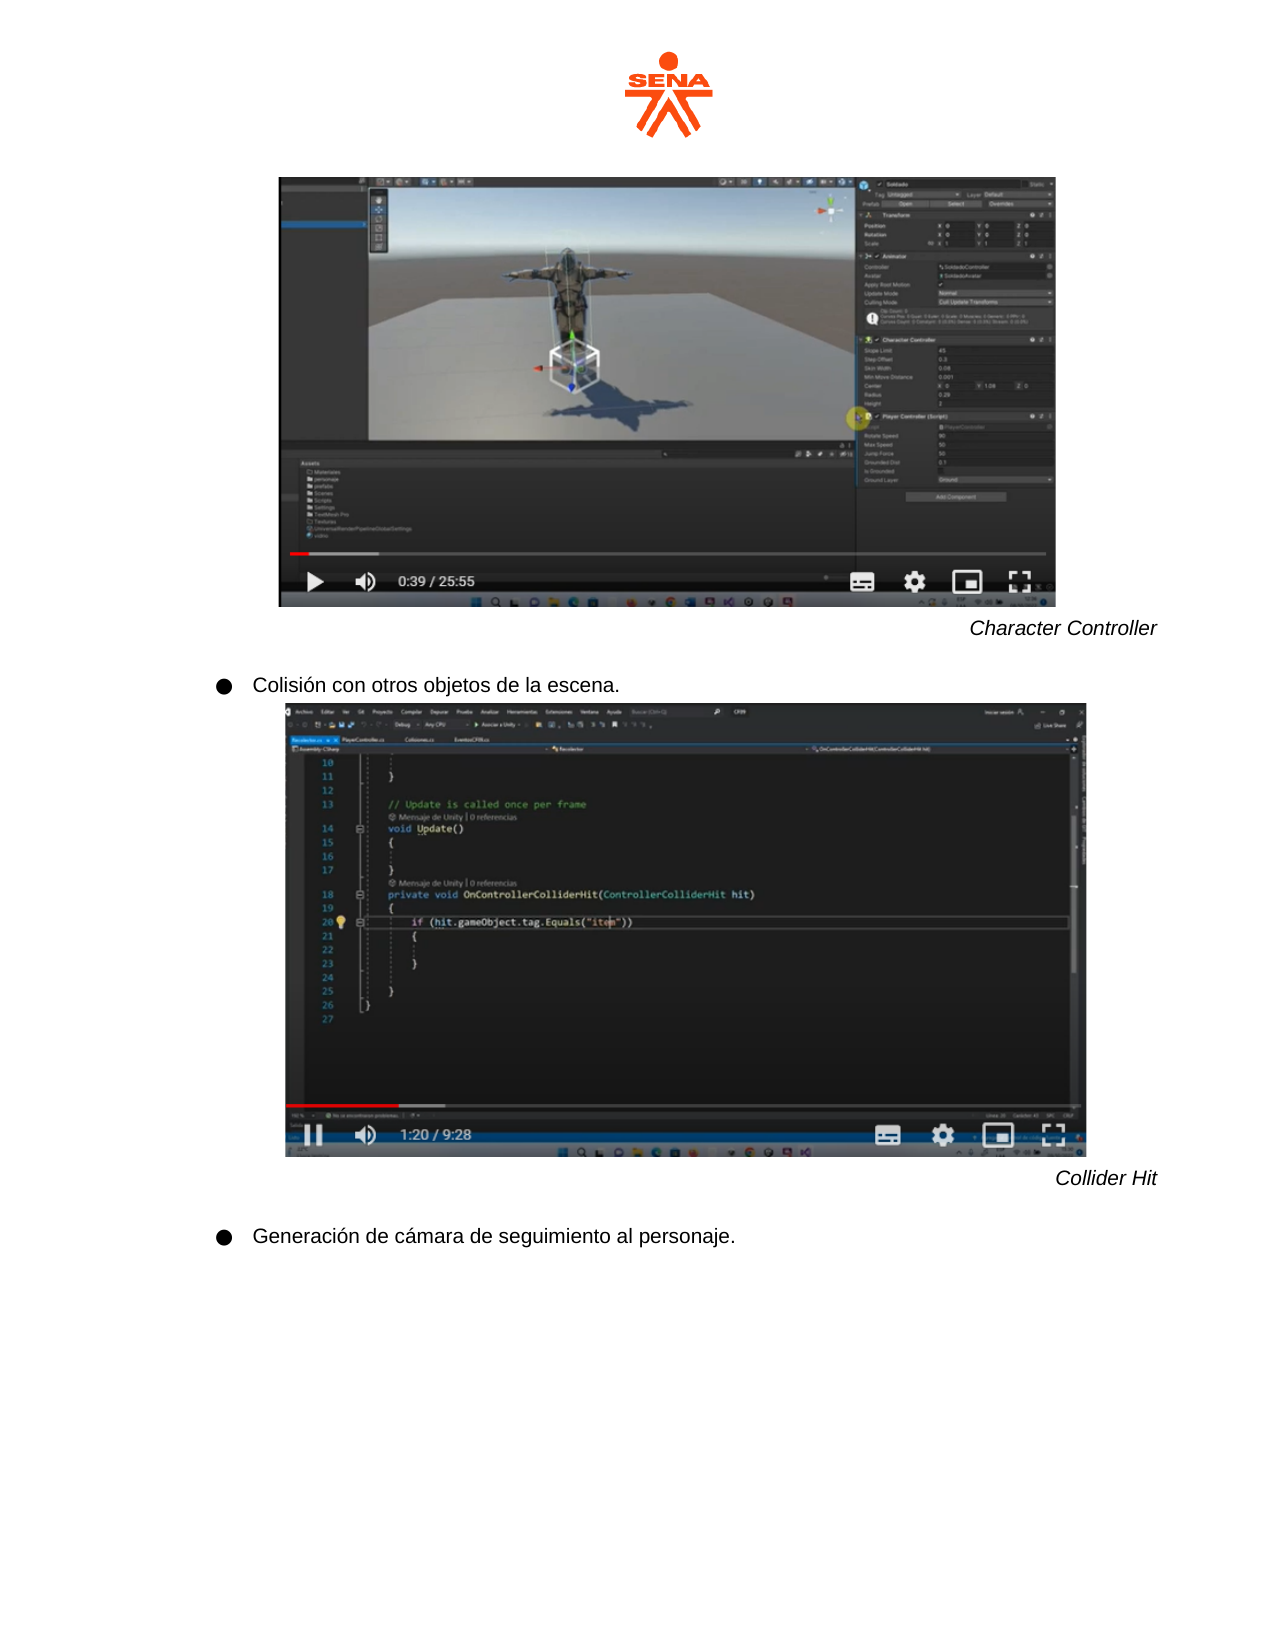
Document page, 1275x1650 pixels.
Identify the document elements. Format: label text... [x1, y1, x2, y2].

picture [285, 703, 1087, 1157]
picture [278, 177, 1056, 607]
text Collider Hit [177, 1166, 1157, 1190]
list Colisión con otros objetos de la escena. [215, 671, 1157, 699]
text Character Controller [177, 616, 1157, 639]
list Generación de cámara de seguimiento al personaje. [215, 1221, 1157, 1249]
picture [615, 48, 719, 142]
